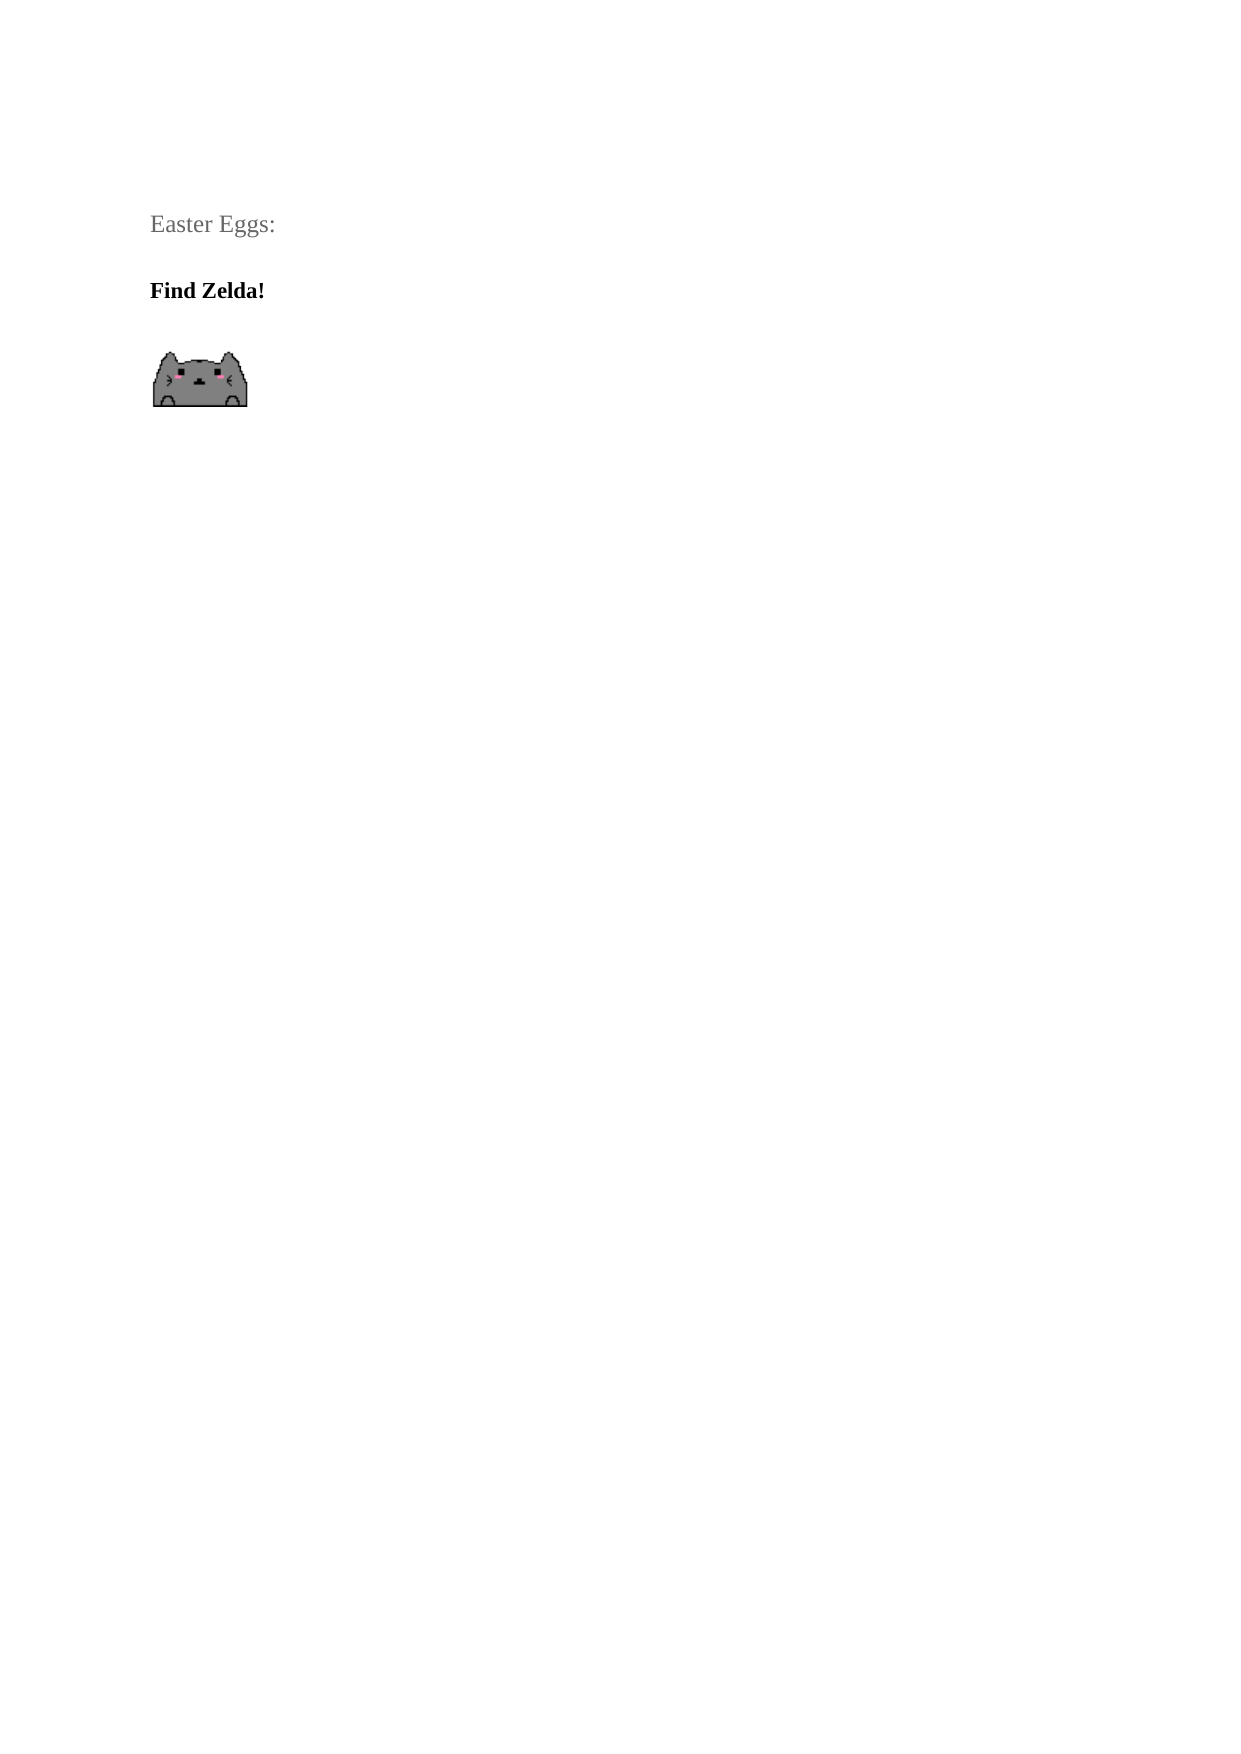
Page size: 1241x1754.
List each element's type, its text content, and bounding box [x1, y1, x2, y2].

text Find Zelda! [150, 277, 1090, 303]
picture [150, 306, 251, 407]
subtitle Easter Eggs: [150, 209, 1090, 238]
